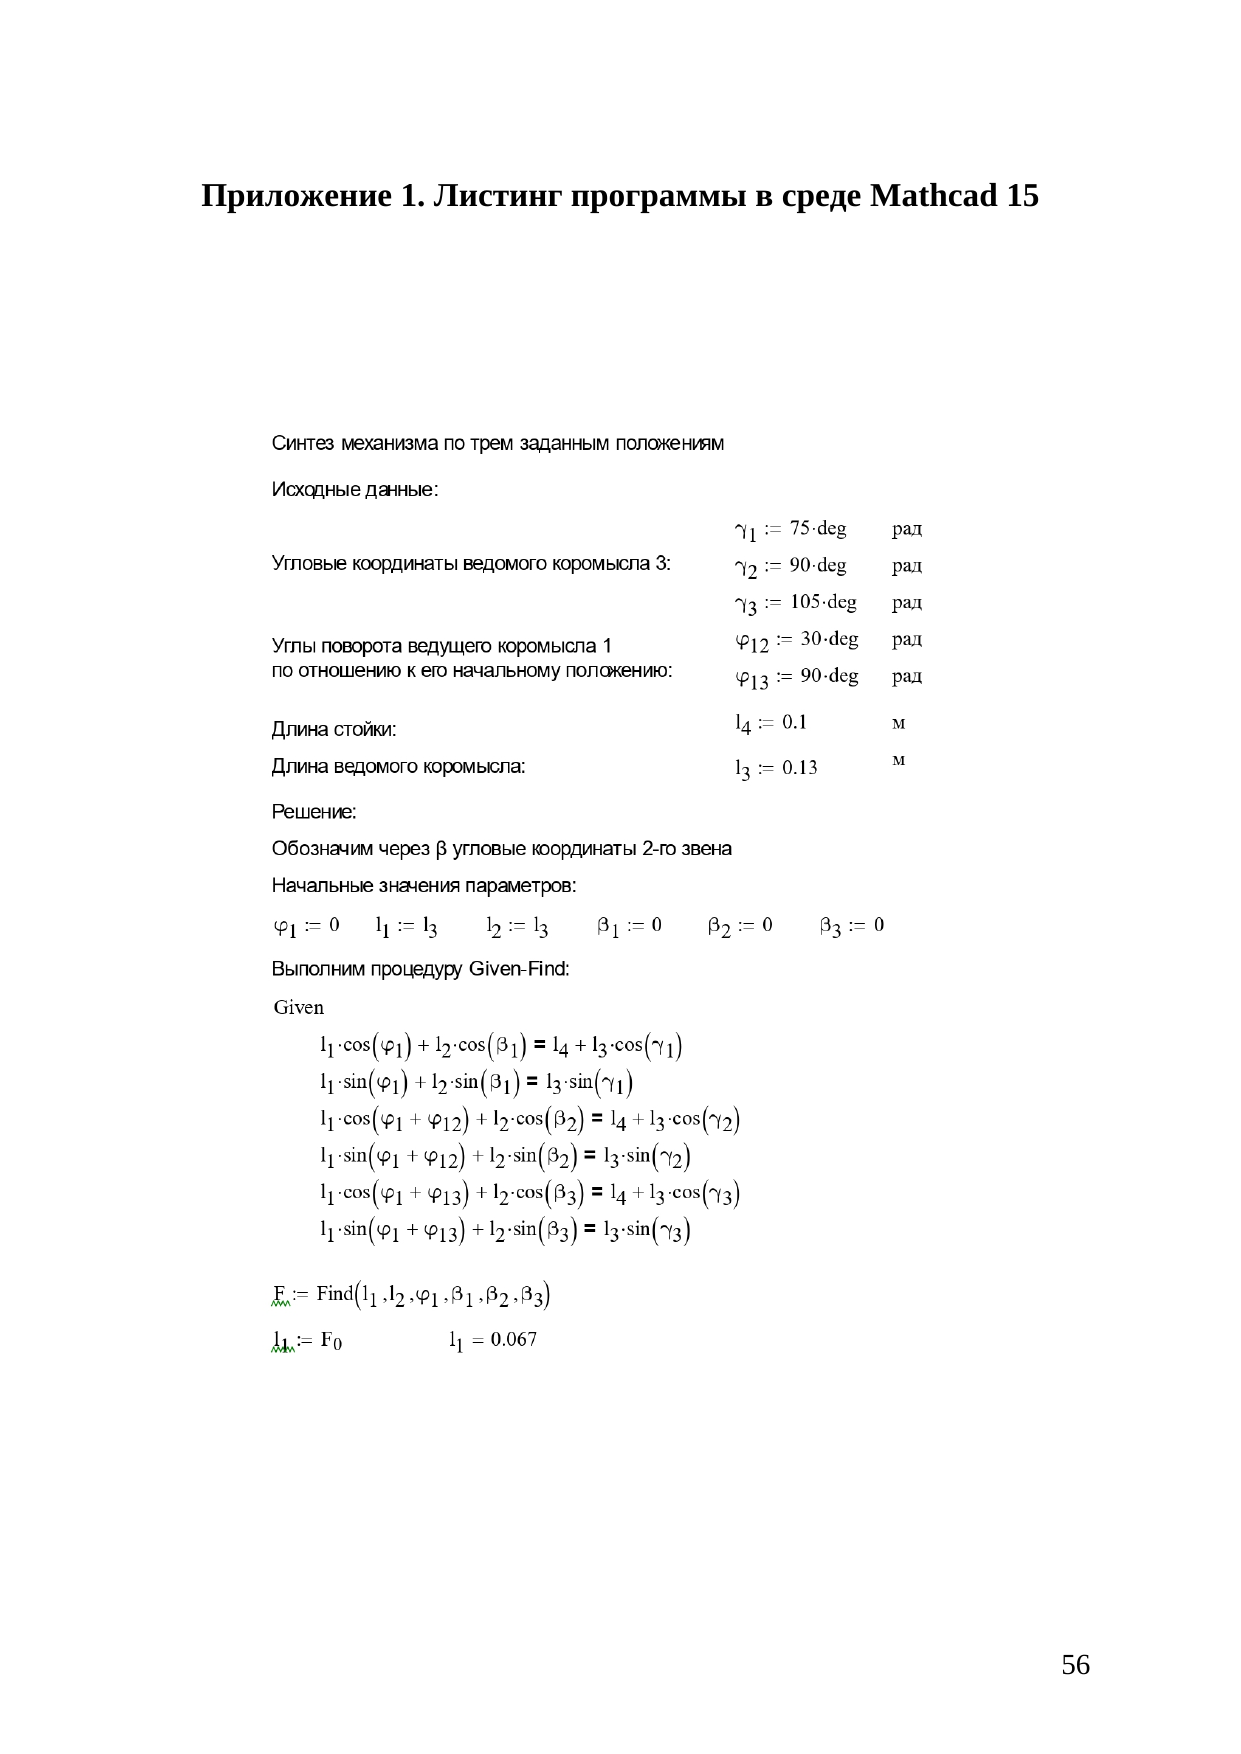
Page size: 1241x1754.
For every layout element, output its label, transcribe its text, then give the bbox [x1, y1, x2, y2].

subtitle Приложение 1. Листинг программы в среде Mathcad 15 [150, 175, 1090, 213]
picture [120, 290, 1058, 1505]
